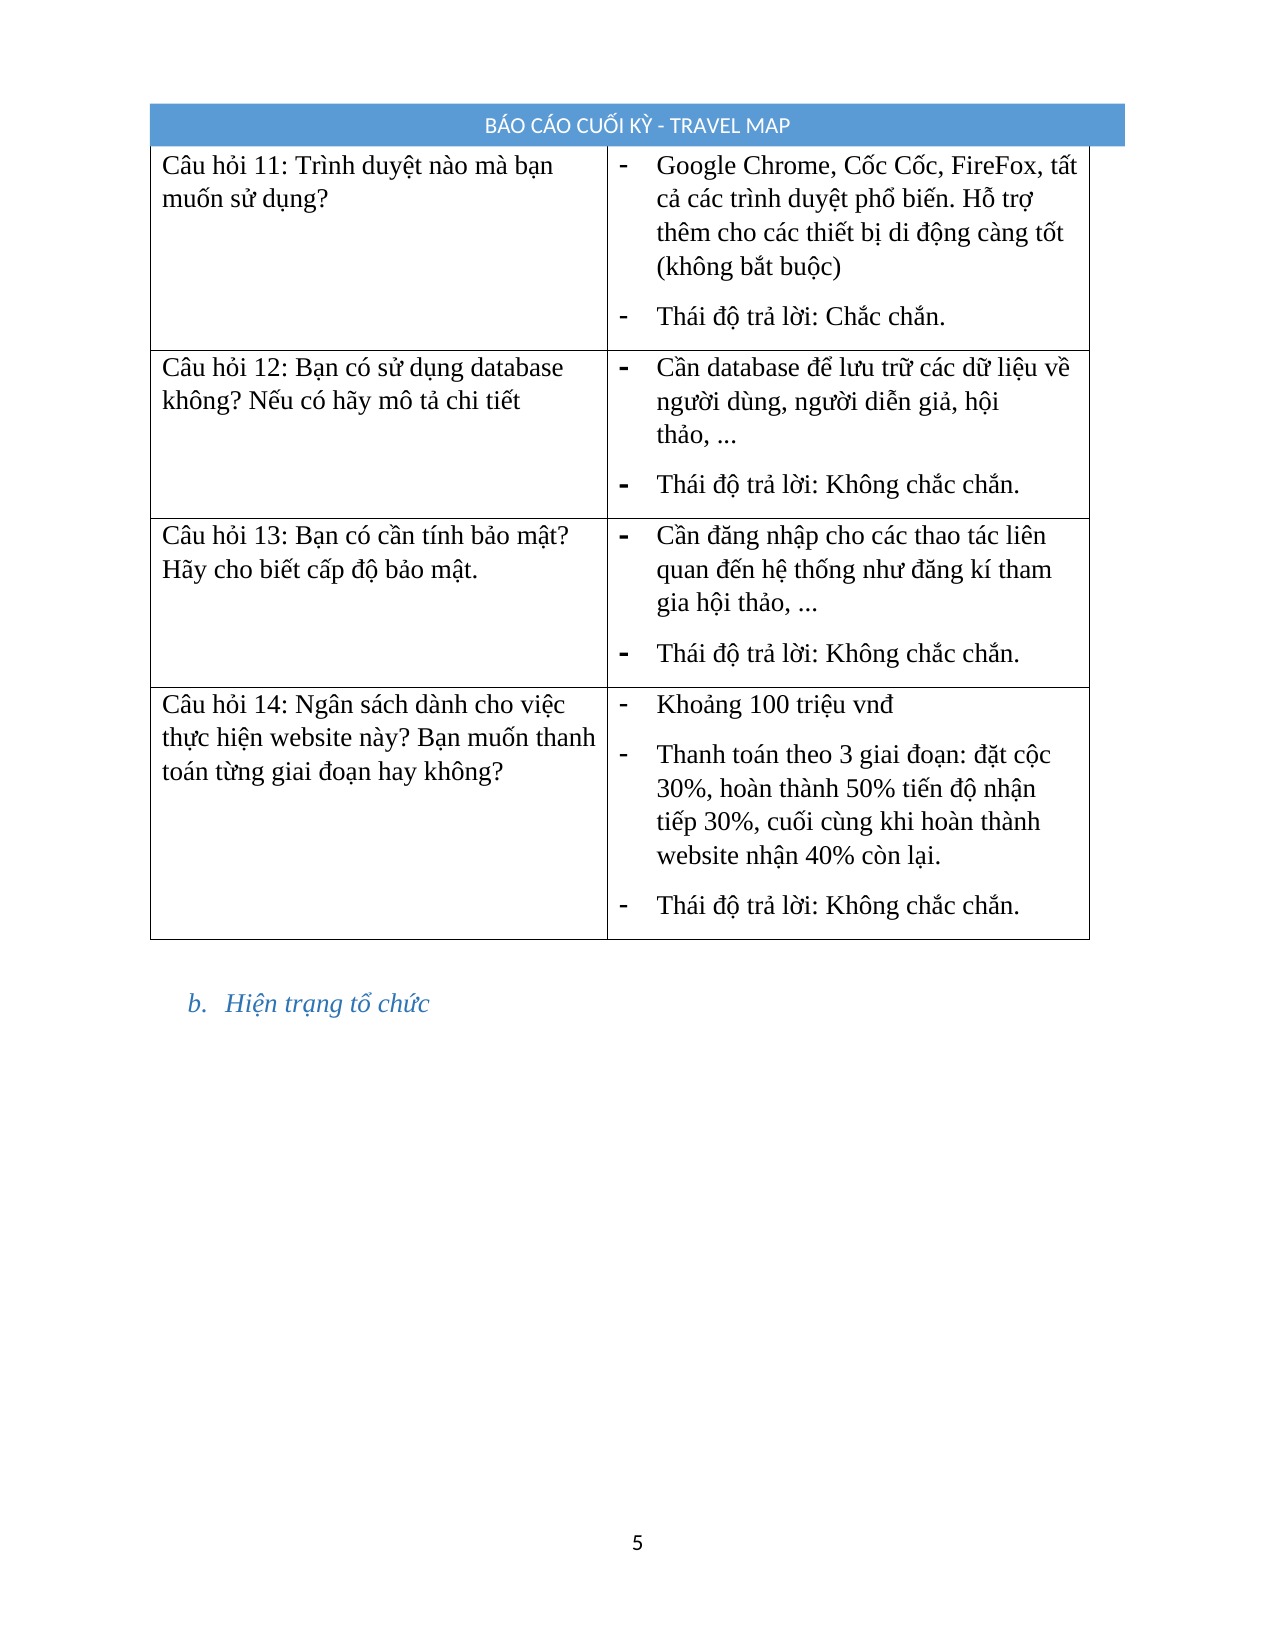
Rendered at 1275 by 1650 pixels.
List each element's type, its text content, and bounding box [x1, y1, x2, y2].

table_cell Câu hỏi 13: Bạn có cần tính bảo mật? Hãy cho biết cấp độ bảo mật. [151, 519, 607, 687]
table_cell Khoảng 100 triệu vnđ Thanh toán theo 3 giai đoạn: đặt cộc 30%, hoàn thành 50% tiến độ nhận tiếp 30%, cuối cùng khi hoàn thành website nhận 40% còn lại. Thái độ trả lời: Không chắc chắn. [608, 688, 1089, 939]
subtitle Hiện trạng tổ chức [187, 987, 1125, 1018]
table_cell Cần database để lưu trữ các dữ liệu về người dùng, người diễn giả, hội thảo, ... Thái độ trả lời: Không chắc chắn. [608, 351, 1089, 518]
table_cell Câu hỏi 11: Trình duyệt nào mà bạn muốn sử dụng? [151, 147, 607, 350]
table_cell Google Chrome, Cốc Cốc, FireFox, tất cả các trình duyệt phổ biến. Hỗ trợ thêm cho các thiết bị di động càng tốt (không bắt buộc) Thái độ trả lời: Chắc chắn. [608, 147, 1089, 350]
table_cell Câu hỏi 14: Ngân sách dành cho việc thực hiện website này? Bạn muốn thanh toán từng giai đoạn hay không? [151, 688, 607, 939]
table_cell Cần đăng nhập cho các thao tác liên quan đến hệ thống như đăng kí tham gia hội thảo, ... Thái độ trả lời: Không chắc chắn. [608, 519, 1089, 687]
table_cell Câu hỏi 12: Bạn có sử dụng database không? Nếu có hãy mô tả chi tiết [151, 351, 607, 518]
